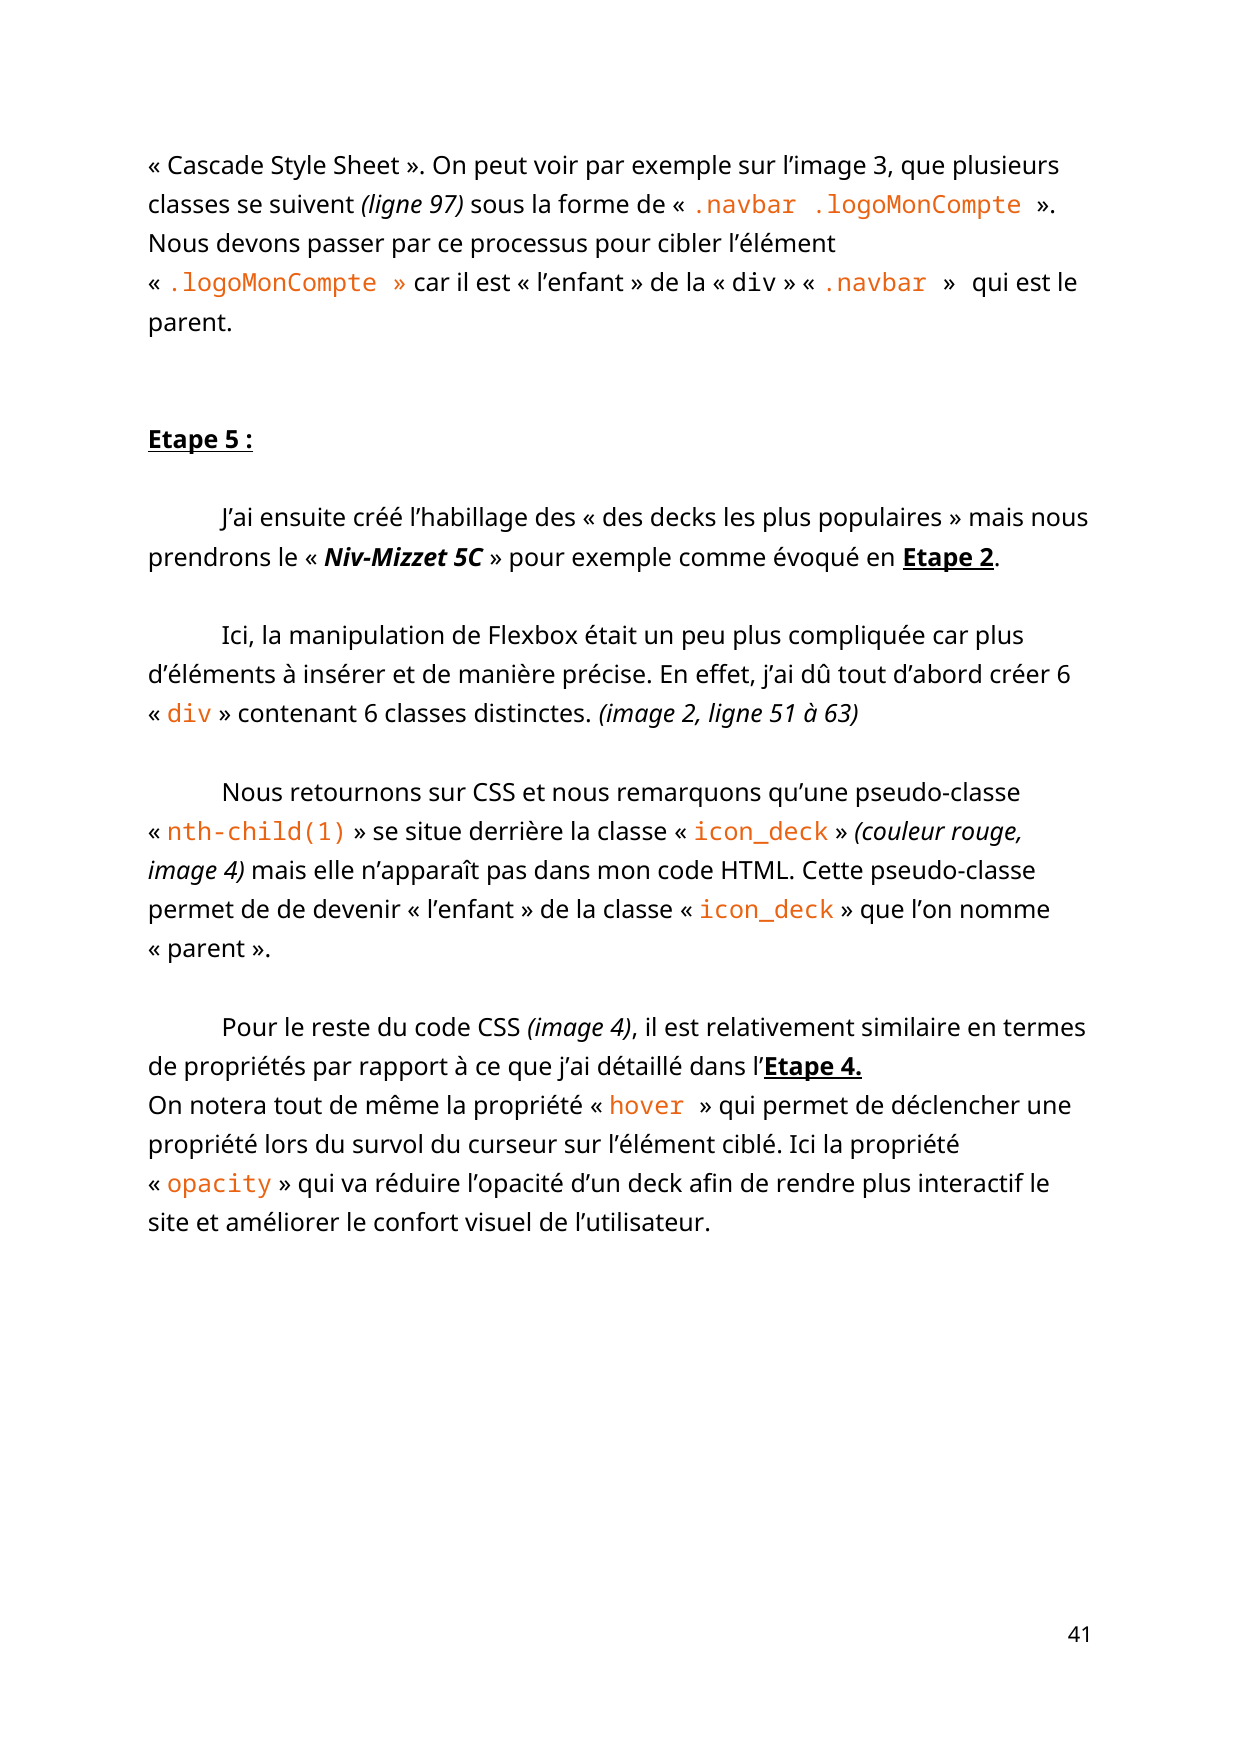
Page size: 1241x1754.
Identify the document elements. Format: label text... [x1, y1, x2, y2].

text On notera tout de même la propriété « hover » qui permet de déclencher une propriété lors du survol du curseur sur l’élément ciblé. Ici la propriété « opacity » qui va réduire l’opacité d’un deck afin de rendre plus interactif le site et améliorer le confort visuel de l’utilisateur. [148, 1088, 1093, 1239]
text Ici, la manipulation de Flexbox était un peu plus compliquée car plus d’éléments à insérer et de manière précise. En effet, j’ai dû tout d’abord créer 6 « div » contenant 6 classes distinctes. (image 2, ligne 51 à 63) [148, 618, 1093, 730]
text Etape 5 : [148, 422, 1093, 456]
text Nous retournons sur CSS et nous remarquons qu’une pseudo-classe « nth-child(1) » se situe derrière la classe « icon_deck » (couleur rouge, image 4) mais elle n’apparaît pas dans mon code HTML. Cette pseudo-classe permet de de devenir « l’enfant » de la classe « icon_deck » que l’on nomme « parent ». [148, 774, 1093, 965]
text J’ai ensuite créé l’habillage des « des decks les plus populaires » mais nous prendrons le « Niv-Mizzet 5C » pour exemple comme évoqué en Etape 2. [148, 500, 1093, 573]
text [148, 148, 1093, 338]
text Pour le reste du code CSS (image 4), il est relativement similaire en termes de propriétés par rapport à ce que j’ai détaillé dans l’Etape 4. [148, 1009, 1093, 1082]
